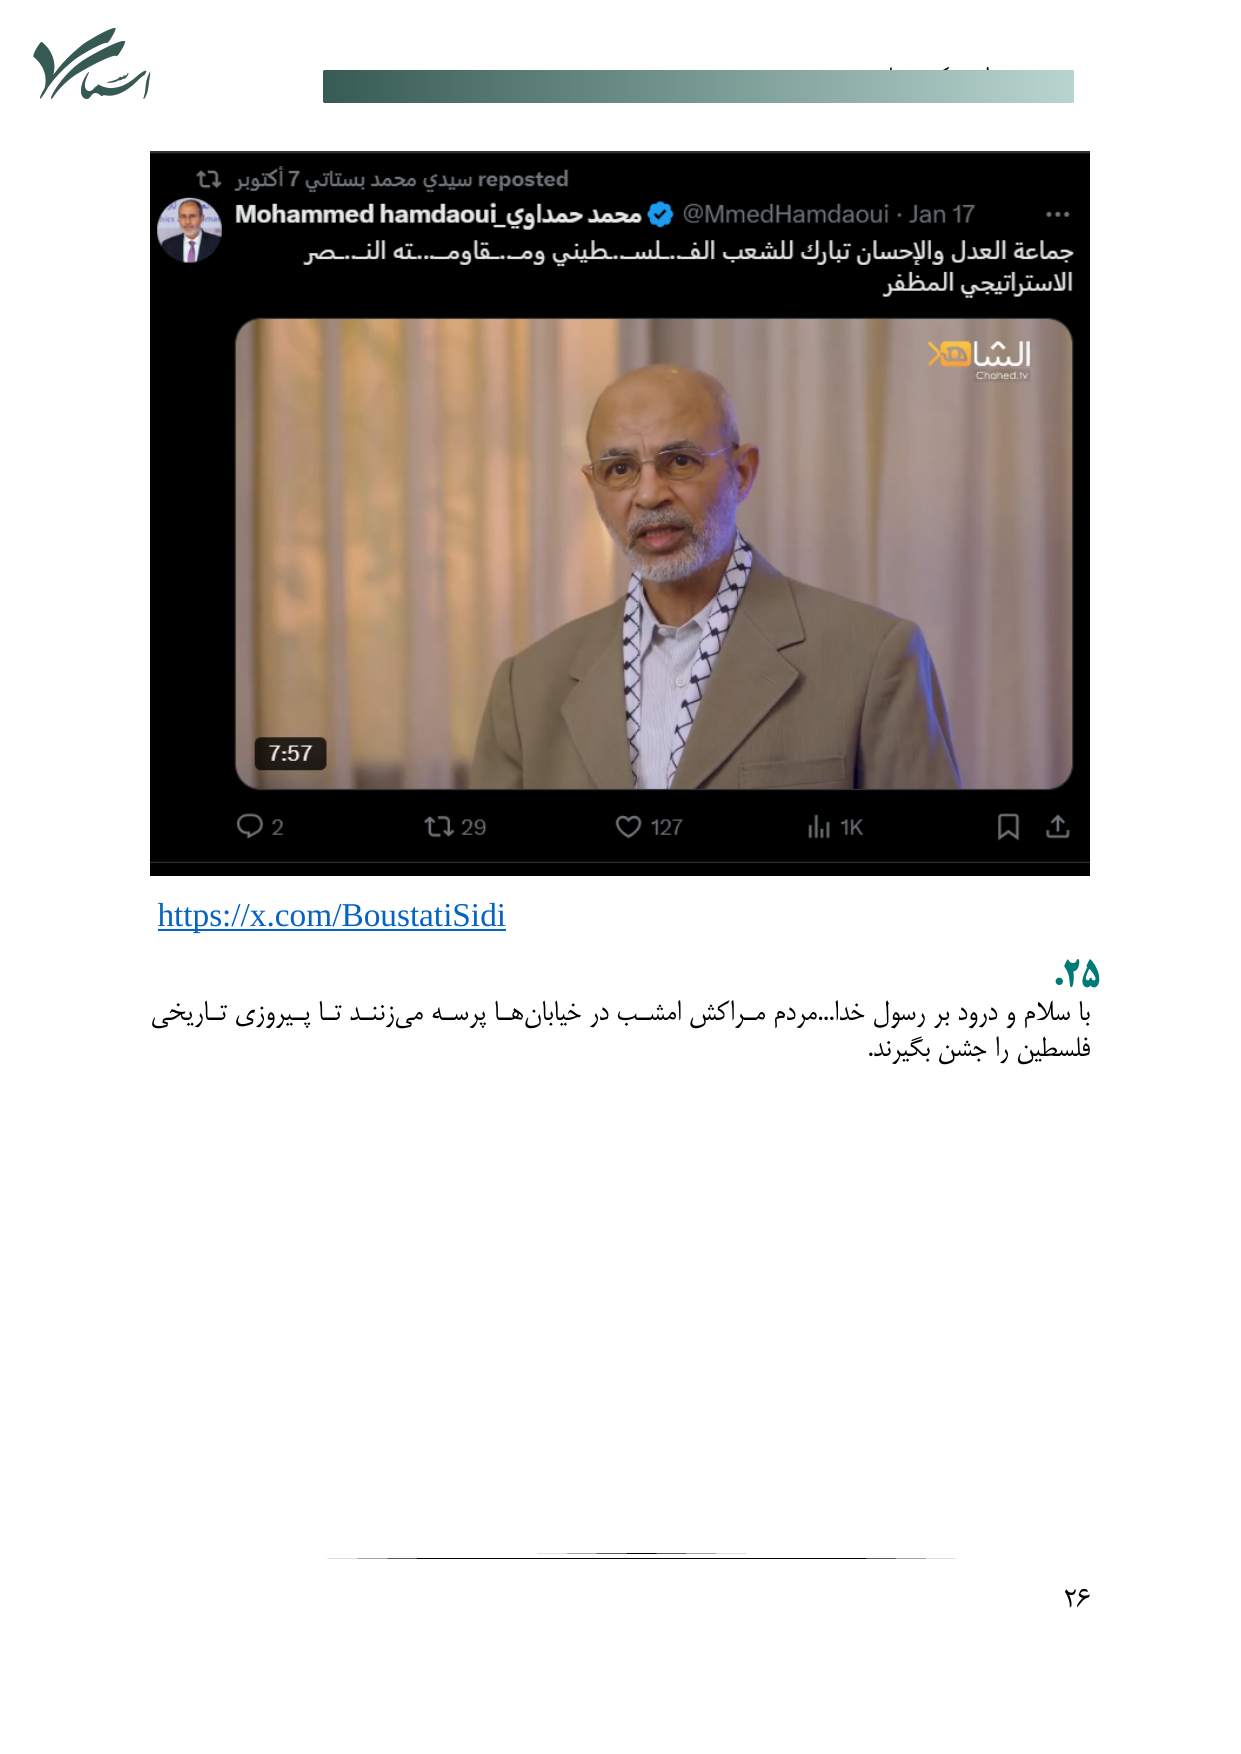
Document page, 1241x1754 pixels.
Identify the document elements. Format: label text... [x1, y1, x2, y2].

text با سلام و درود بر رسول خدا...مردم مراکش امشب در خیابان‌ها پرسه می‌زنند تا پیروزی تاریخی فلسطین را جشن بگیرند. [150, 998, 1090, 1067]
text https://x.com/BoustatiSidi [150, 896, 1090, 934]
picture [0, 0, 1241, 1754]
